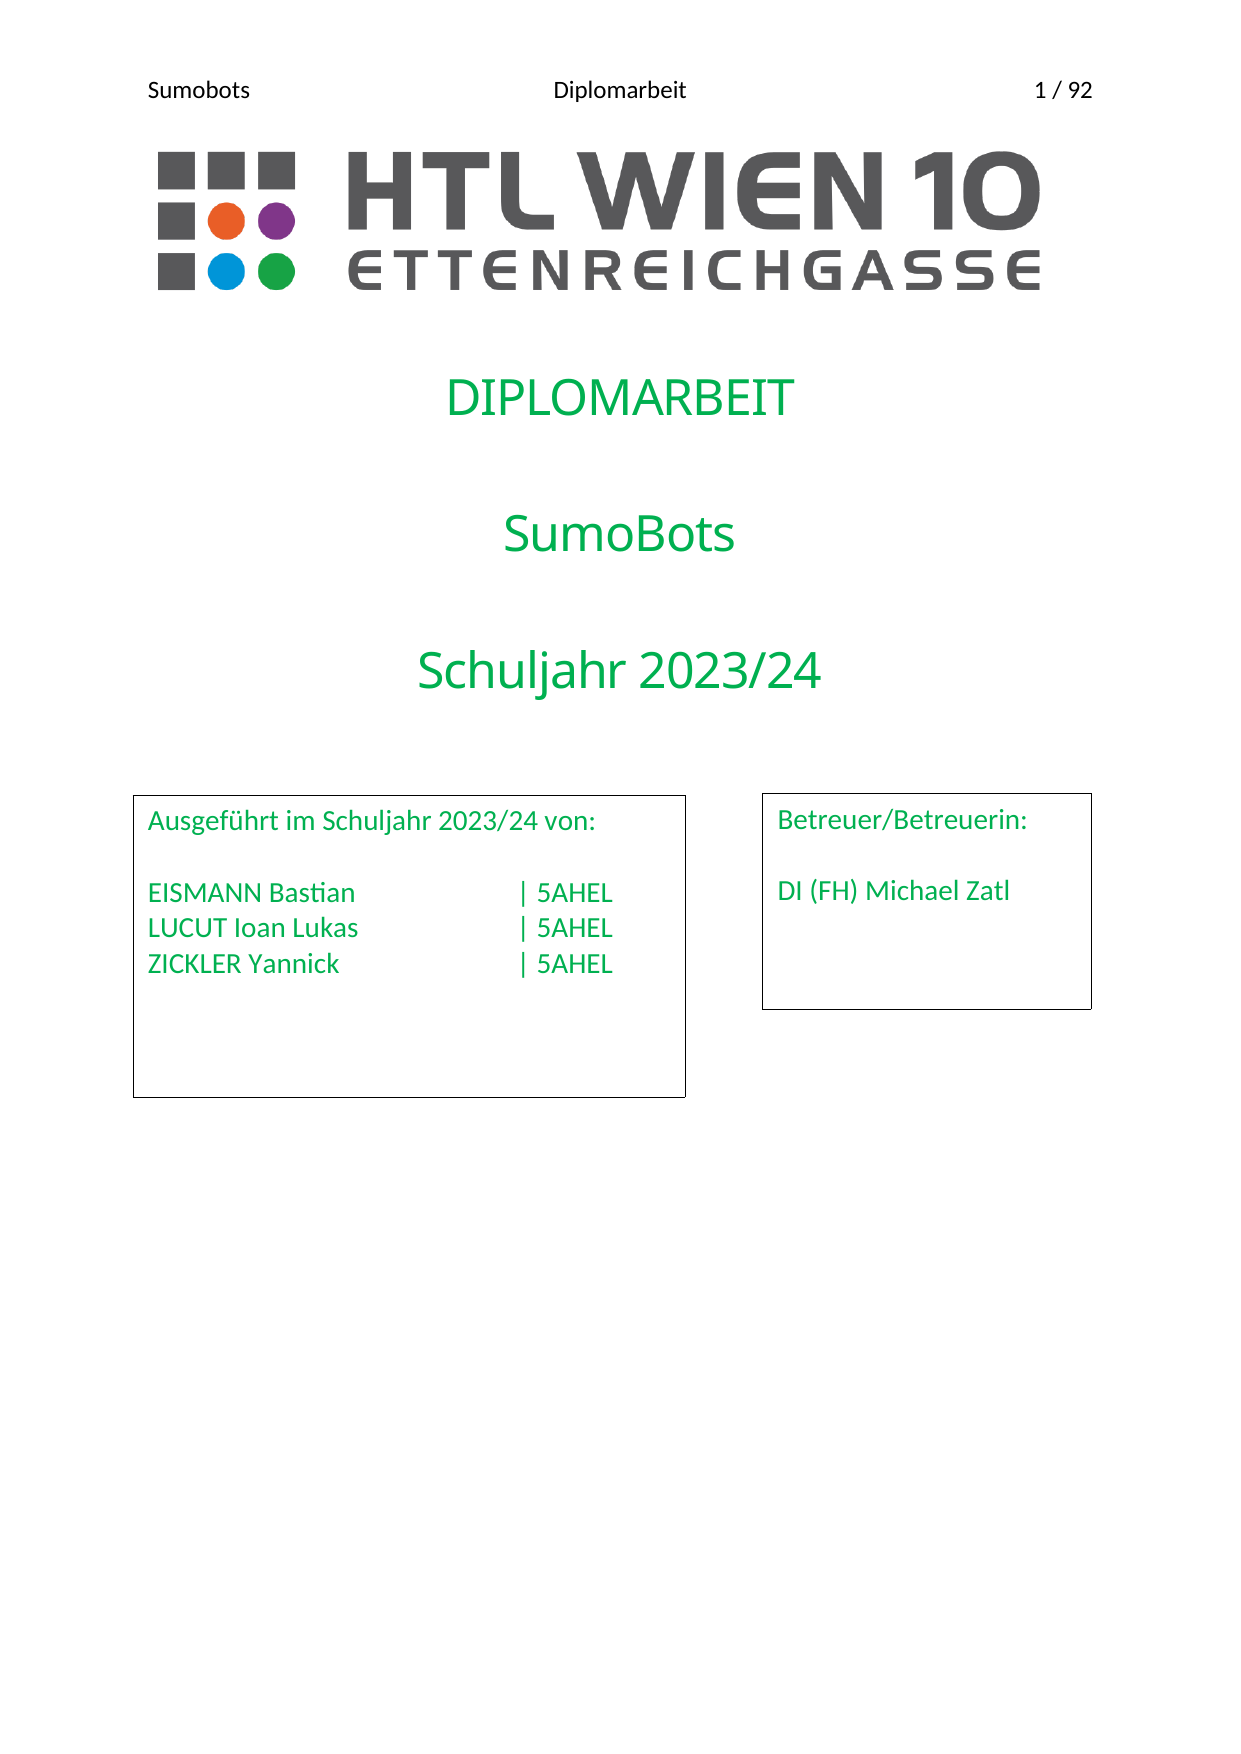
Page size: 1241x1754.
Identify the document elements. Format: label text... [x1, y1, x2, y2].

title DIPLOMARBEIT [148, 362, 1093, 430]
title Schuljahr 2023/24 [148, 566, 1093, 703]
picture [153, 147, 1044, 294]
title SumoBots [148, 430, 1093, 566]
